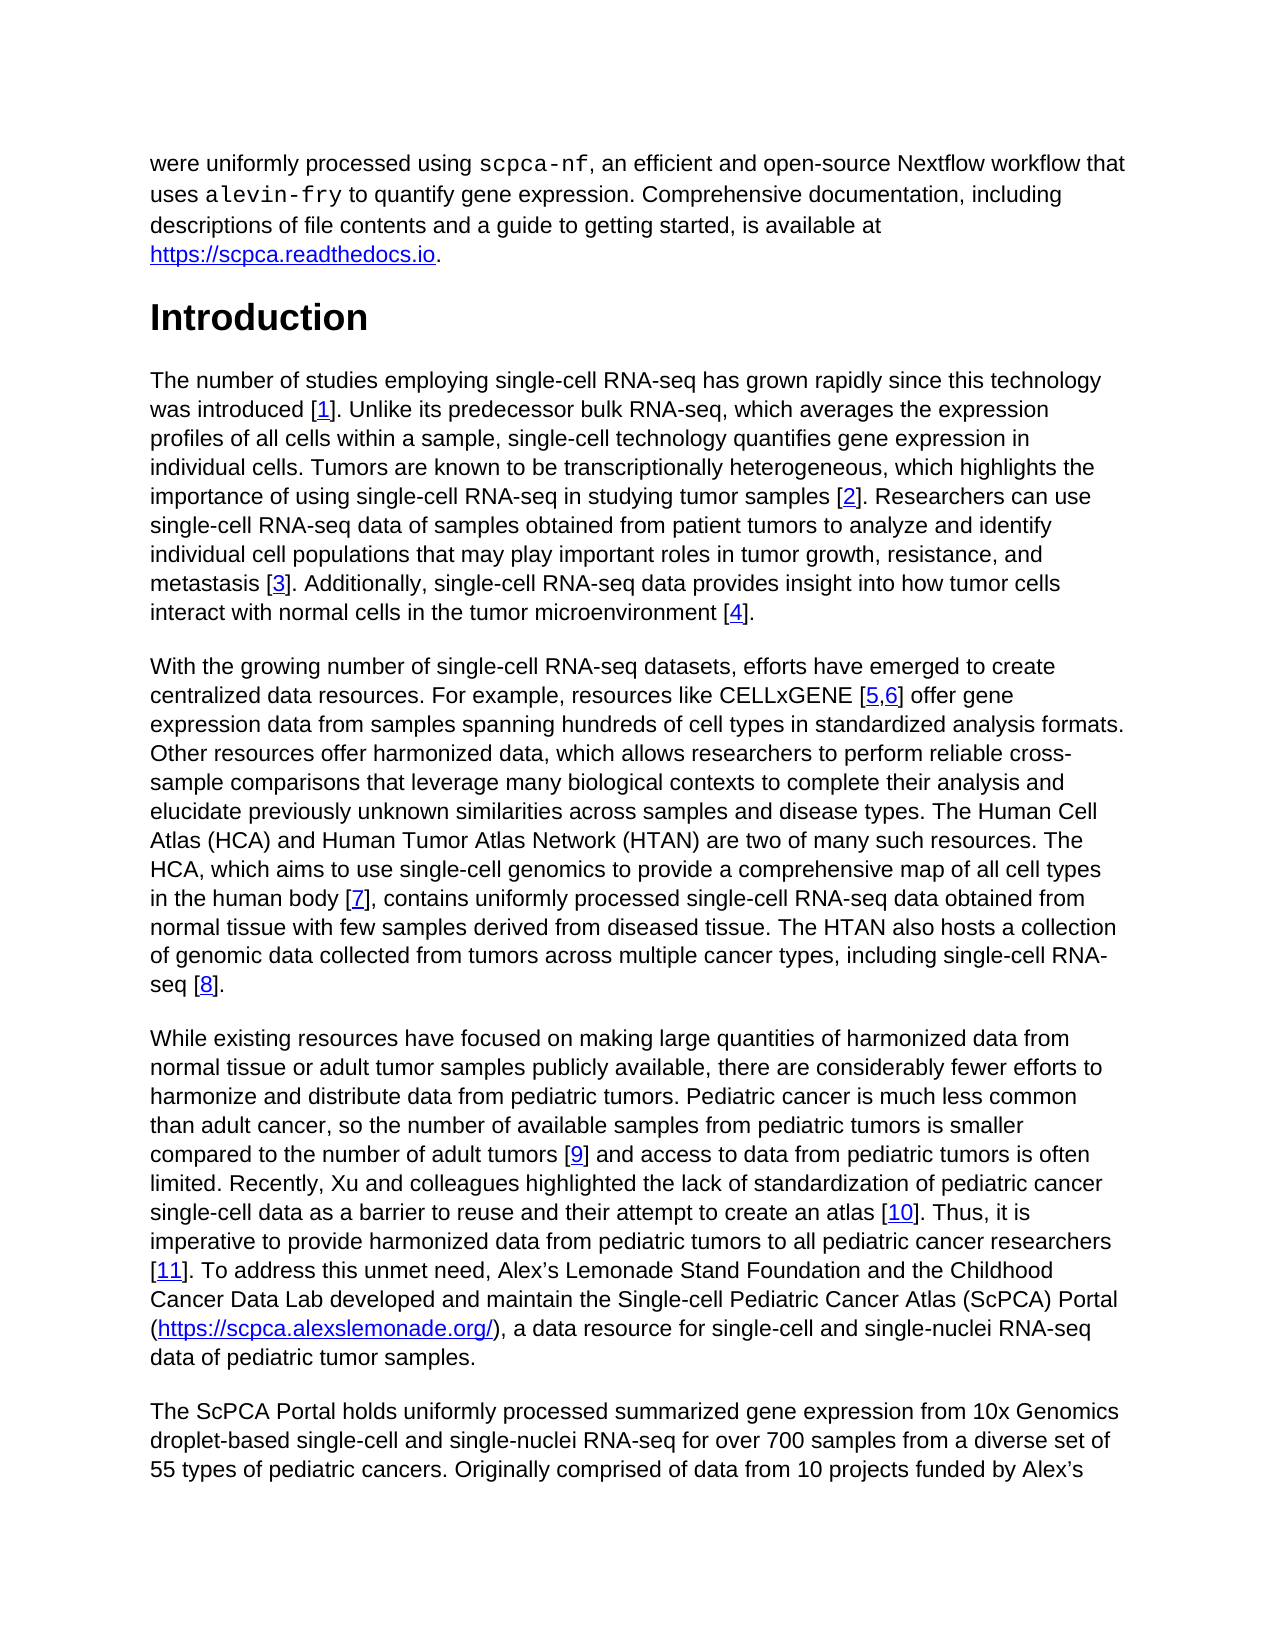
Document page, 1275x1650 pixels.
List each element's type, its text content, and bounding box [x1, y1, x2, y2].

subtitle Introduction [150, 295, 1125, 338]
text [150, 1398, 1125, 1482]
text The number of studies employing single-cell RNA-seq has grown rapidly since this technology was introduced [1]. Unlike its predecessor bulk RNA-seq, which averages the expression profiles of all cells within a sample, single-cell technology quantifies gene expression in individual cells. Tumors are known to be transcriptionally heterogeneous, which highlights the importance of using single-cell RNA-seq in studying tumor samples [2]. Researchers can use single-cell RNA-seq data of samples obtained from patient tumors to analyze and identify individual cell populations that may play important roles in tumor growth, resistance, and metastasis [3]. Additionally, single-cell RNA-seq data provides insight into how tumor cells interact with normal cells in the tumor microenvironment [4]. [150, 367, 1125, 625]
text With the growing number of single-cell RNA-seq datasets, efforts have emerged to create centralized data resources. For example, resources like CELLxGENE [5,6] offer gene expression data from samples spanning hundreds of cell types in standardized analysis formats. Other resources offer harmonized data, which allows researchers to perform reliable cross-sample comparisons that leverage many biological contexts to complete their analysis and elucidate previously unknown similarities across samples and disease types. The Human Cell Atlas (HCA) and Human Tumor Atlas Network (HTAN) are two of many such resources. The HCA, which aims to use single-cell genomics to provide a comprehensive map of all cell types in the human body [7], contains uniformly processed single-cell RNA-seq data obtained from normal tissue with few samples derived from diseased tissue. The HTAN also hosts a collection of genomic data collected from tumors across multiple cancer types, including single-cell RNA-seq [8]. [150, 653, 1125, 998]
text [150, 150, 1125, 267]
text While existing resources have focused on making large quantities of harmonized data from normal tissue or adult tumor samples publicly available, there are considerably fewer efforts to harmonize and distribute data from pediatric tumors. Pediatric cancer is much less common than adult cancer, so the number of available samples from pediatric tumors is smaller compared to the number of adult tumors [9] and access to data from pediatric tumors is often limited. Recently, Xu and colleagues highlighted the lack of standardization of pediatric cancer single-cell data as a barrier to reuse and their attempt to create an atlas [10]. Thus, it is imperative to provide harmonized data from pediatric tumors to all pediatric cancer researchers [11]. To address this unmet need, Alex’s Lemonade Stand Foundation and the Childhood Cancer Data Lab developed and maintain the Single-cell Pediatric Cancer Atlas (ScPCA) Portal (https://scpca.alexslemonade.org/), a data resource for single-cell and single-nuclei RNA-seq data of pediatric tumor samples. [150, 1025, 1125, 1370]
